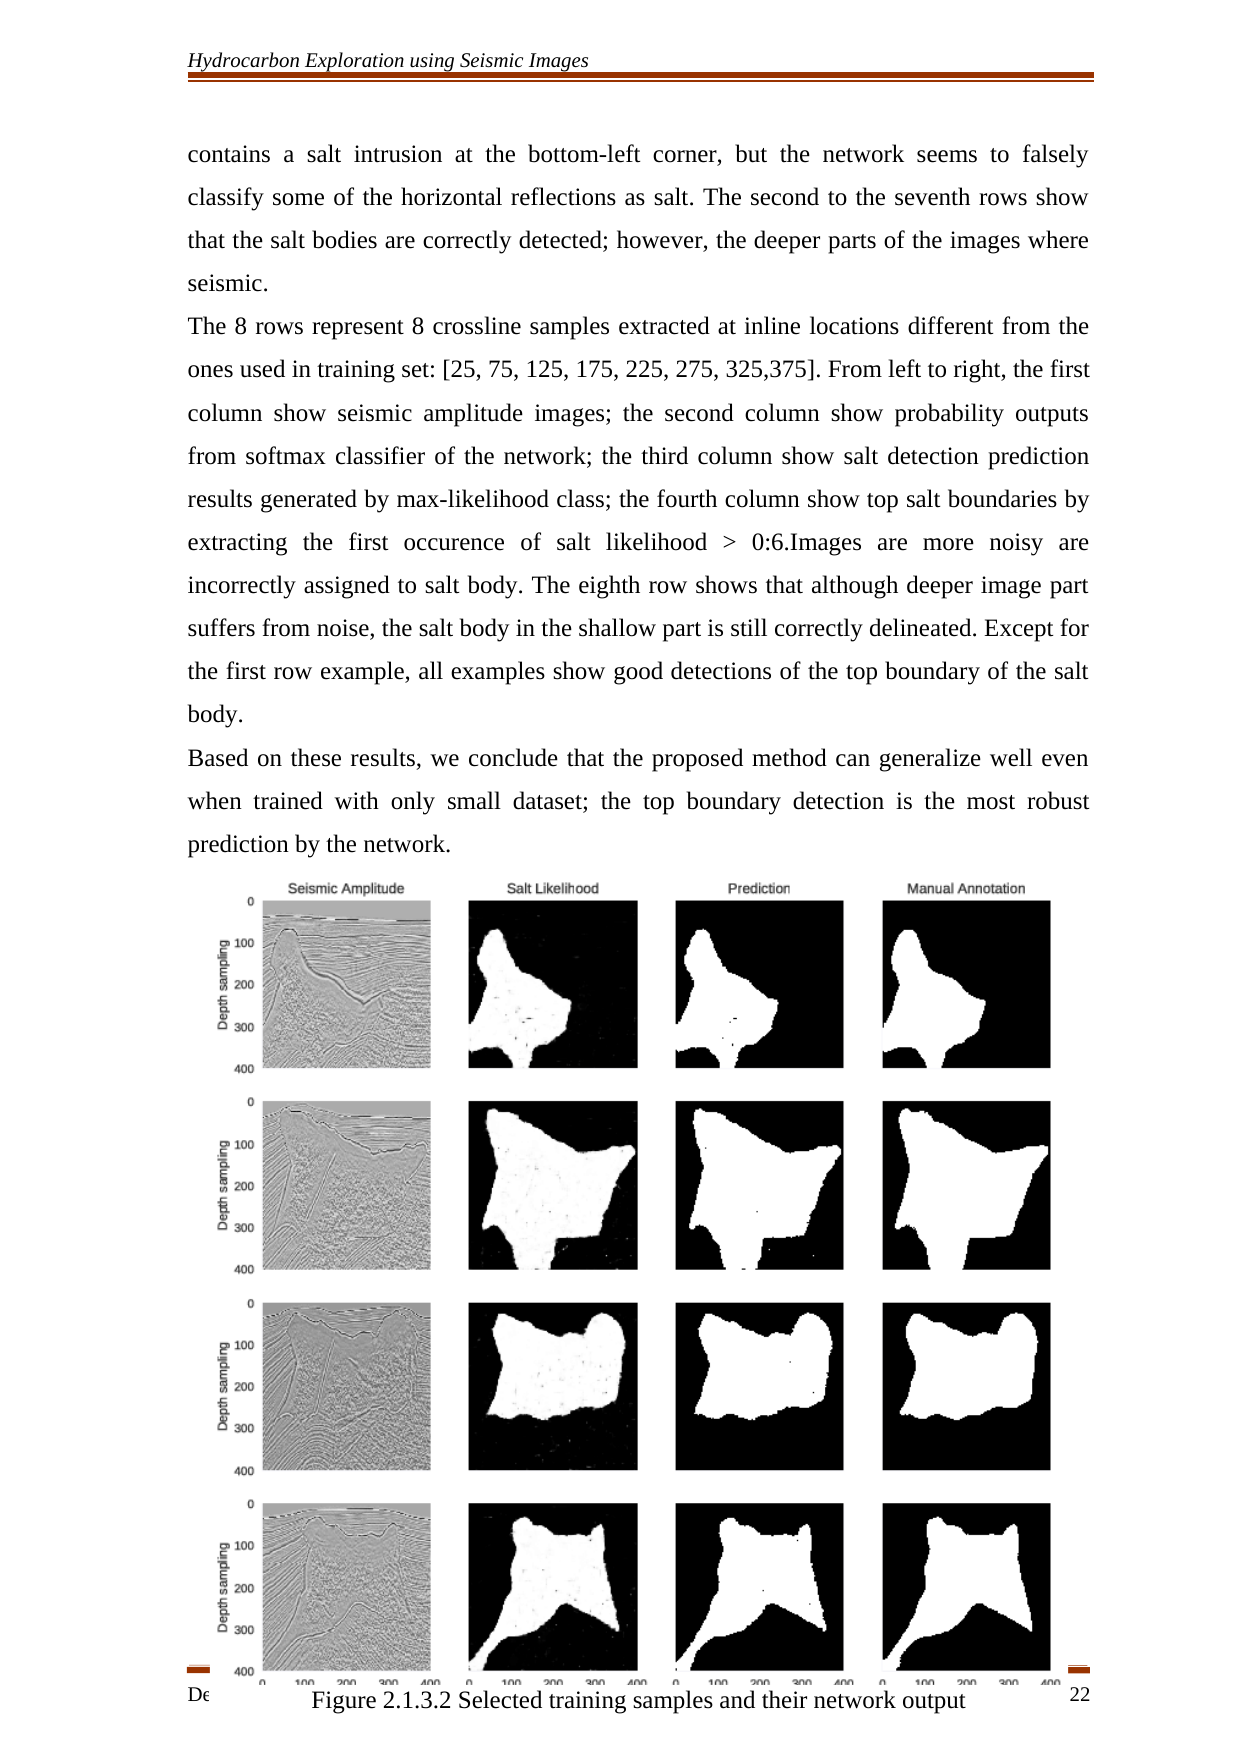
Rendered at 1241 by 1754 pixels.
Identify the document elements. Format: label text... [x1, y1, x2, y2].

text Based on these results, we conclude that the proposed method can generalize well even when trained with only small dataset; the top boundary detection is the most robust prediction by the network. [187, 743, 1090, 858]
text The 8 rows represent 8 crossline samples extracted at inline locations different from the ones used in training set: [25, 75, 125, 175, 225, 275, 325,375]. From left to right, the first column show seismic amplitude images; the second column show probability outputs from softmax classifier of the network; the third column show salt detection prediction results generated by max-likelihood class; the fourth column show top salt boundaries by extracting the first occurence of salt likelihood > 0:6.Images are more noisy are incorrectly assigned to salt body. The eighth row shows that although deeper image part suffers from noise, the salt body in the shallow part is still correctly delineated. Except for the first row example, all examples show good detections of the top boundary of the salt body. [187, 311, 1090, 728]
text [187, 139, 1090, 297]
picture [209, 875, 1069, 1716]
